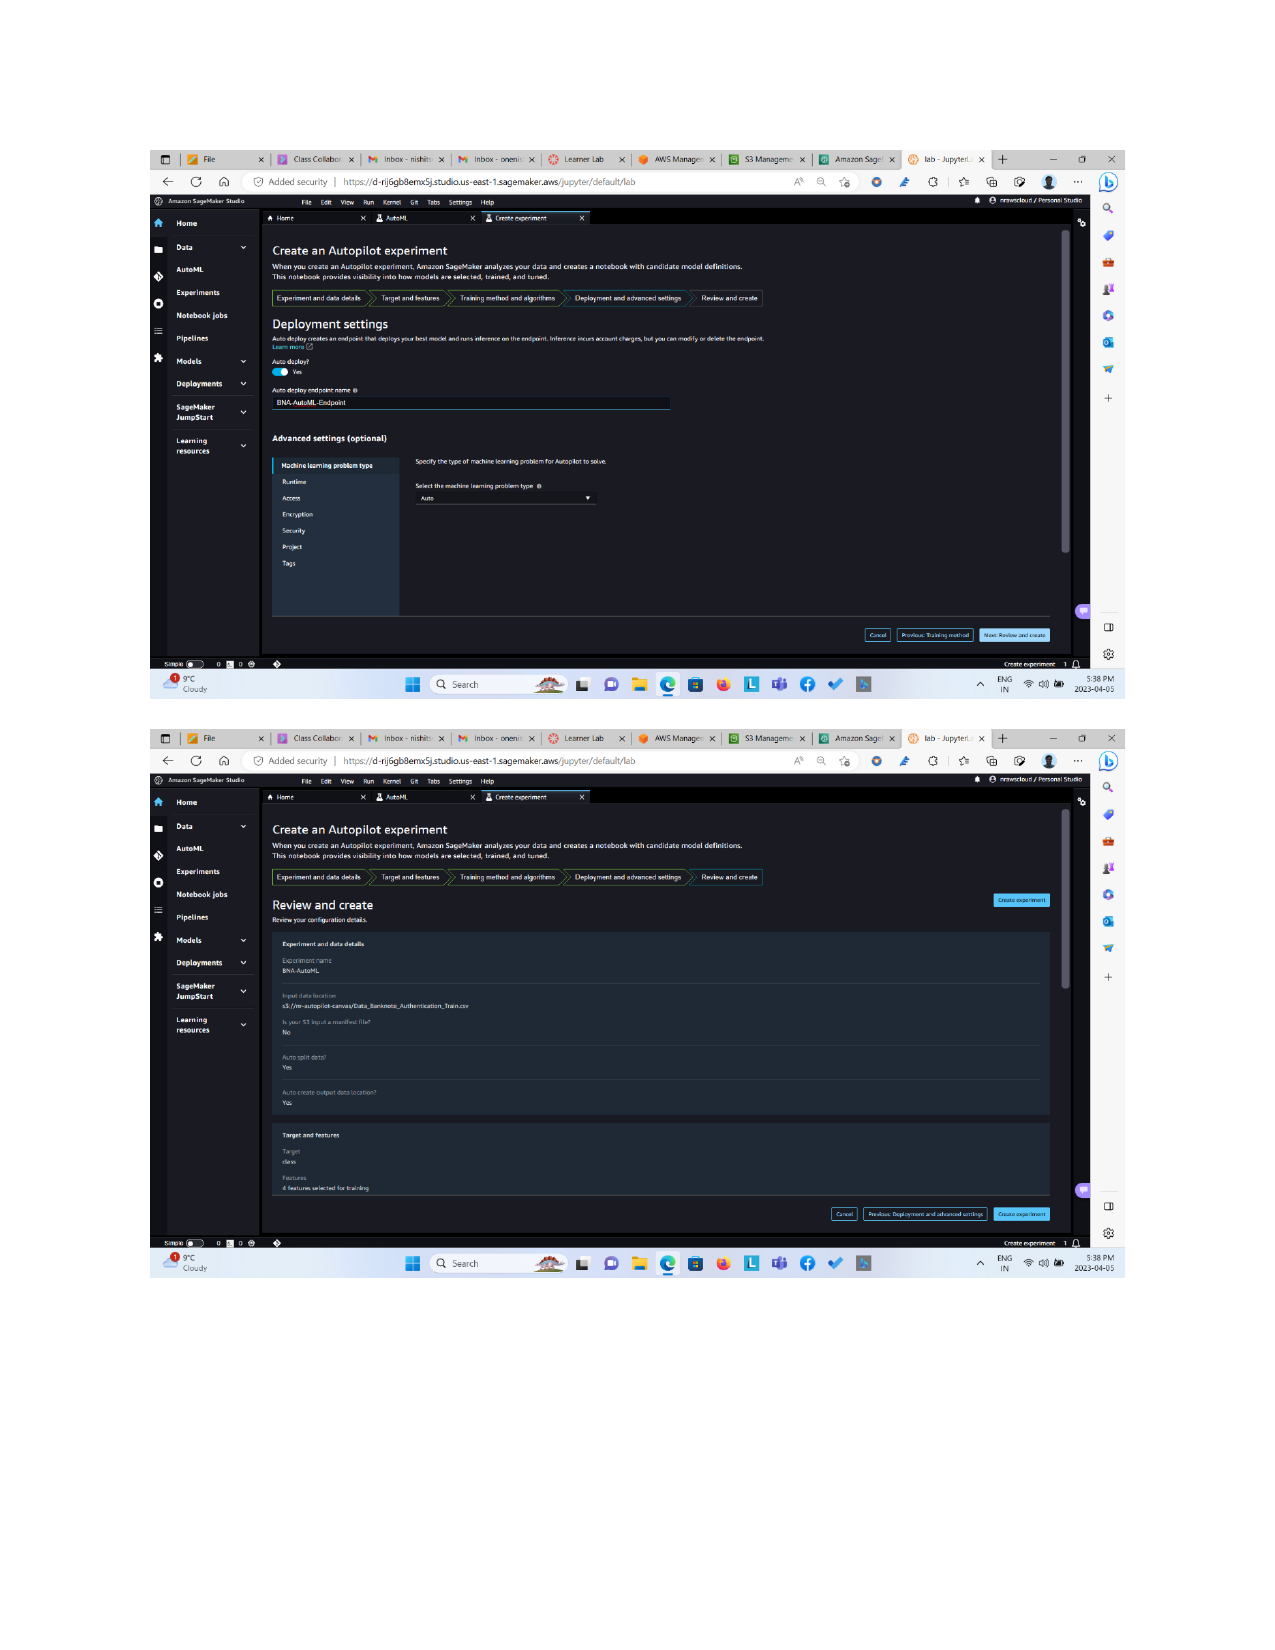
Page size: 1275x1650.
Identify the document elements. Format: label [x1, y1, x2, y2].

picture [150, 729, 1125, 1278]
picture [150, 150, 1125, 699]
